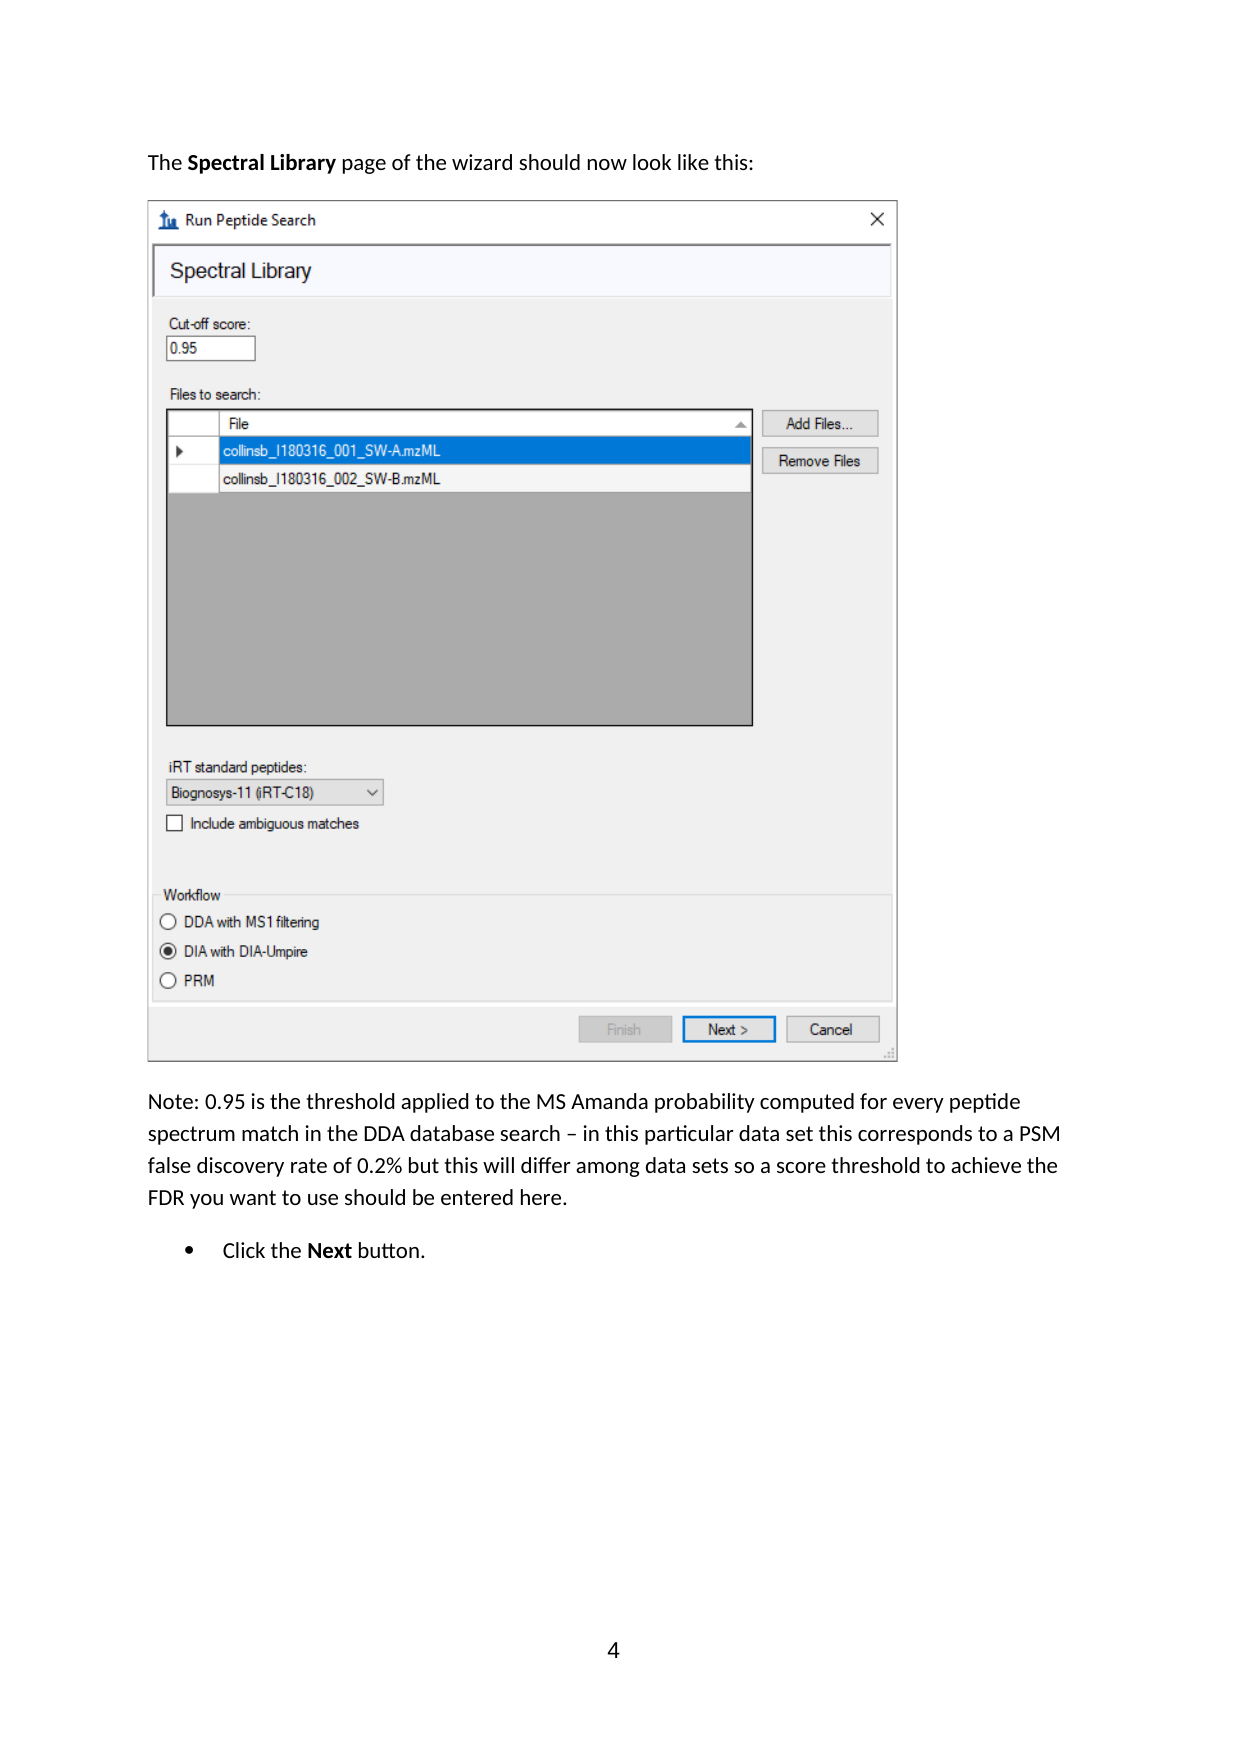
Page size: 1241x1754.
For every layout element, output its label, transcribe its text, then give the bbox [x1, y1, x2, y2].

text The Spectral Library page of the wizard should now look like this: [148, 148, 1093, 176]
list Click the Next button. [185, 1237, 1093, 1264]
picture [147, 200, 898, 1062]
text Note: 0.95 is the threshold applied to the MS Amanda probability computed for every peptide spectrum match in the DDA database search – in this particular data set this corresponds to a PSM false discovery rate of 0.2% but this will differ among data sets so a score threshold to achieve the FDR you want to use should be entered here. [148, 1087, 1093, 1212]
